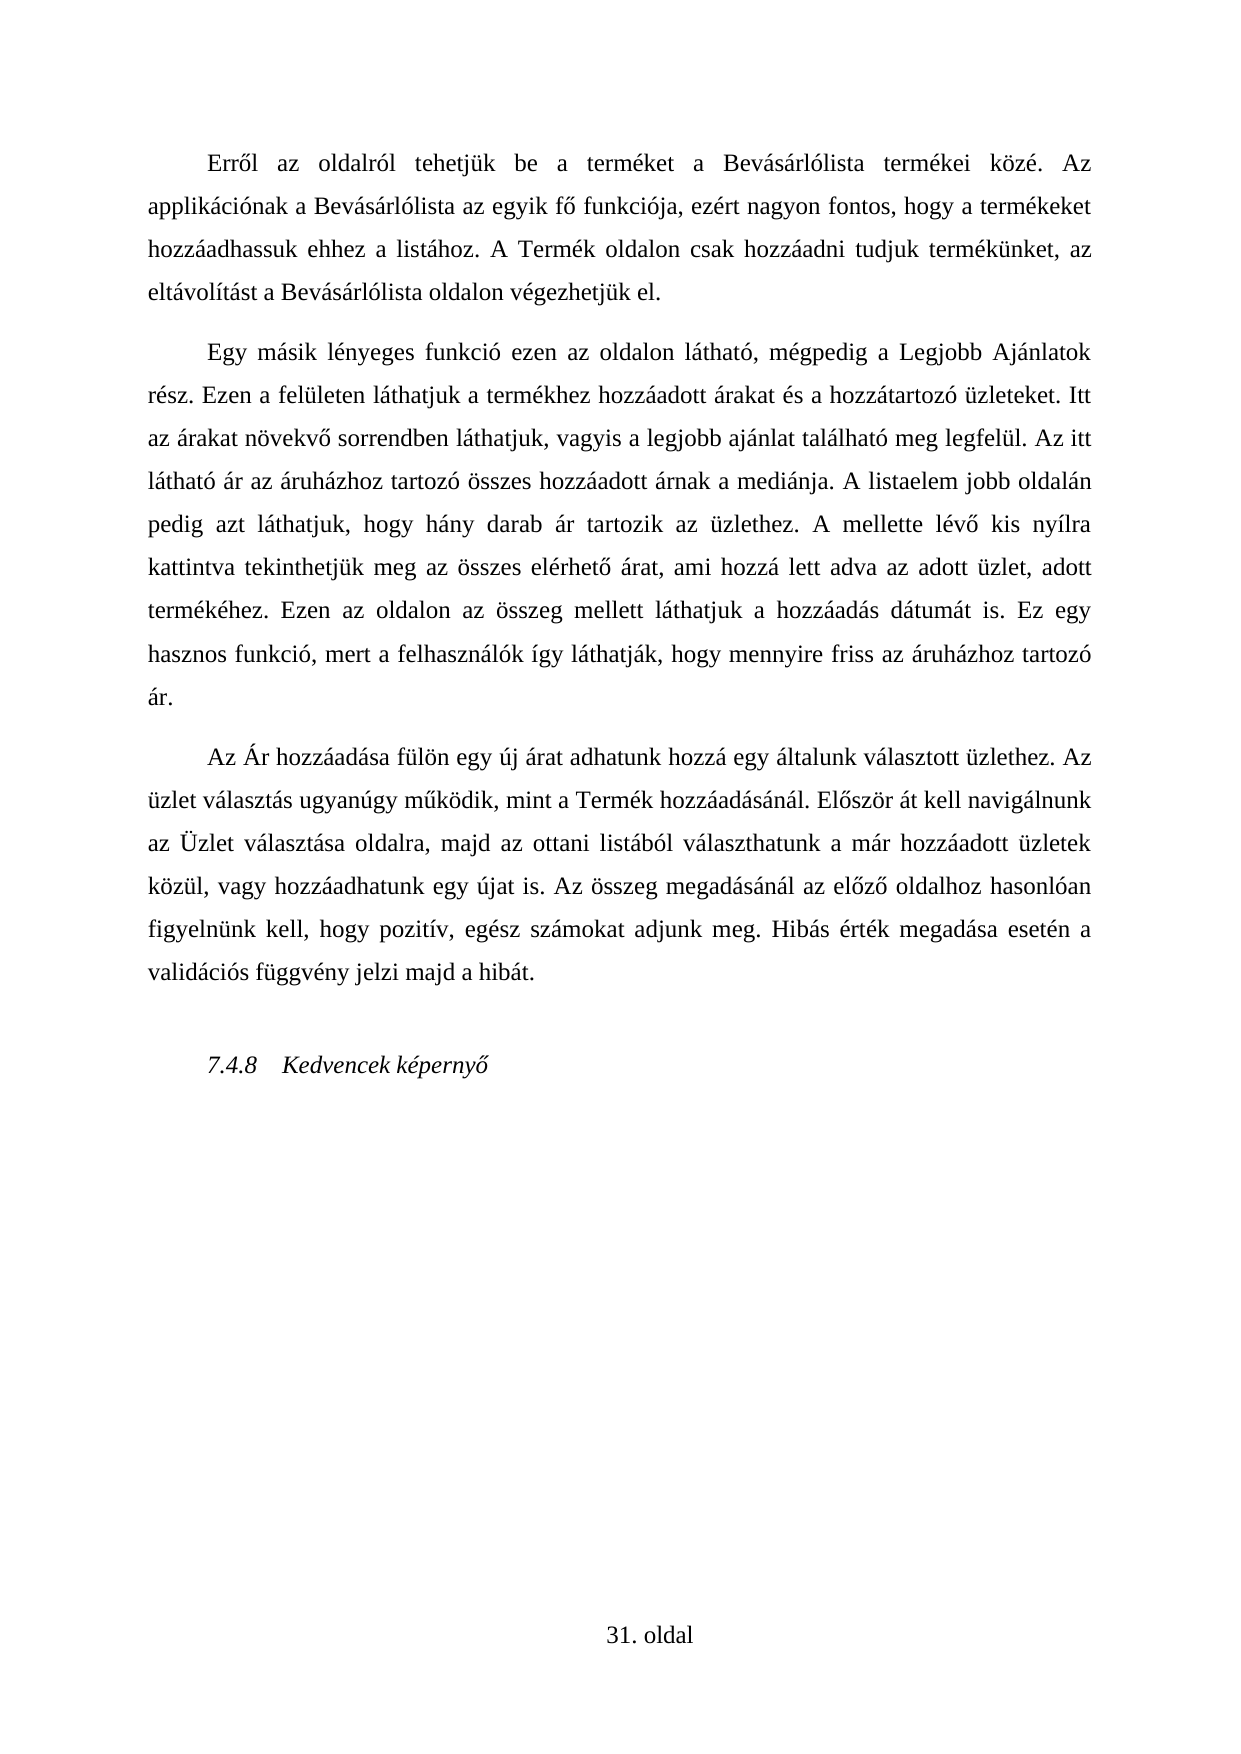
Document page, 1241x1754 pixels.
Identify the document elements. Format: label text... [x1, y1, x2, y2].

text Az Ár hozzáadása fülön egy új árat adhatunk hozzá egy általunk választott üzlethez. Az üzlet választás ugyanúgy működik, mint a Termék hozzáadásánál. Először át kell navigálnunk az Üzlet választása oldalra, majd az ottani listából választhatunk a már hozzáadott üzletek közül, vagy hozzáadhatunk egy újat is. Az összeg megadásánál az előző oldalhoz hasonlóan figyelnünk kell, hogy pozitív, egész számokat adjunk meg. Hibás érték megadása esetén a validációs függvény jelzi majd a hibát. [148, 742, 1092, 986]
text Erről az oldalról tehetjük be a terméket a Bevásárlólista termékei közé. Az applikációnak a Bevásárlólista az egyik fő funkciója, ezért nagyon fontos, hogy a termékeket hozzáadhassuk ehhez a listához. A Termék oldalon csak hozzáadni tudjuk termékünket, az eltávolítást a Bevásárlólista oldalon végezhetjük el. [148, 148, 1092, 306]
subtitle Kedvencek képernyő [207, 1050, 1092, 1079]
text Egy másik lényeges funkció ezen az oldalon látható, mégpedig a Legjobb Ajánlatok rész. Ezen a felületen láthatjuk a termékhez hozzáadott árakat és a hozzátartozó üzleteket. Itt az árakat növekvő sorrendben láthatjuk, vagyis a legjobb ajánlat található meg legfelül. Az itt látható ár az áruházhoz tartozó összes hozzáadott árnak a mediánja. A listaelem jobb oldalán pedig azt láthatjuk, hogy hány darab ár tartozik az üzlethez. A mellette lévő kis nyílra kattintva tekinthetjük meg az összes elérhető árat, ami hozzá lett adva az adott üzlet, adott termékéhez. Ezen az oldalon az összeg mellett láthatjuk a hozzáadás dátumát is. Ez egy hasznos funkció, mert a felhasználók így láthatják, hogy mennyire friss az áruházhoz tartozó ár. [148, 337, 1092, 711]
